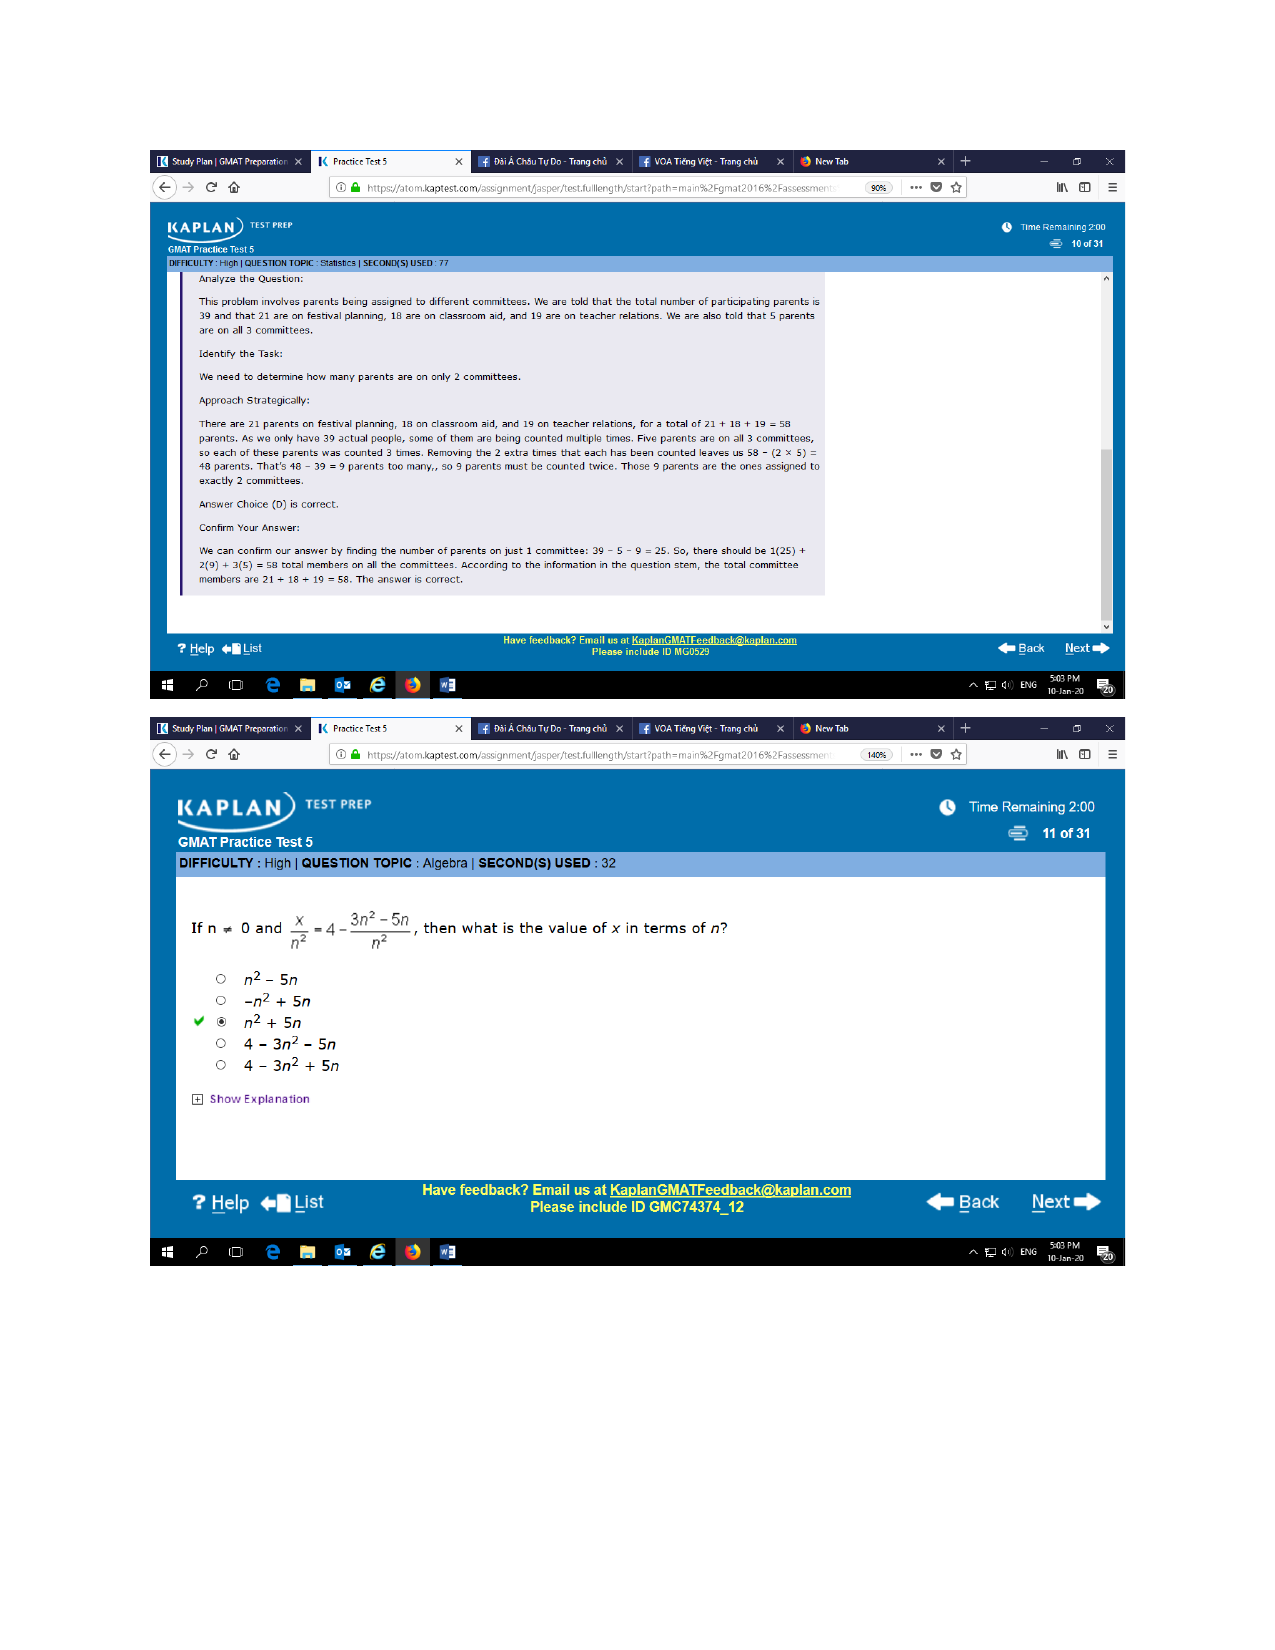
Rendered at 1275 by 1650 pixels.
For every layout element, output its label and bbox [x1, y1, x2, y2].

picture [150, 150, 1125, 699]
picture [150, 717, 1125, 1266]
